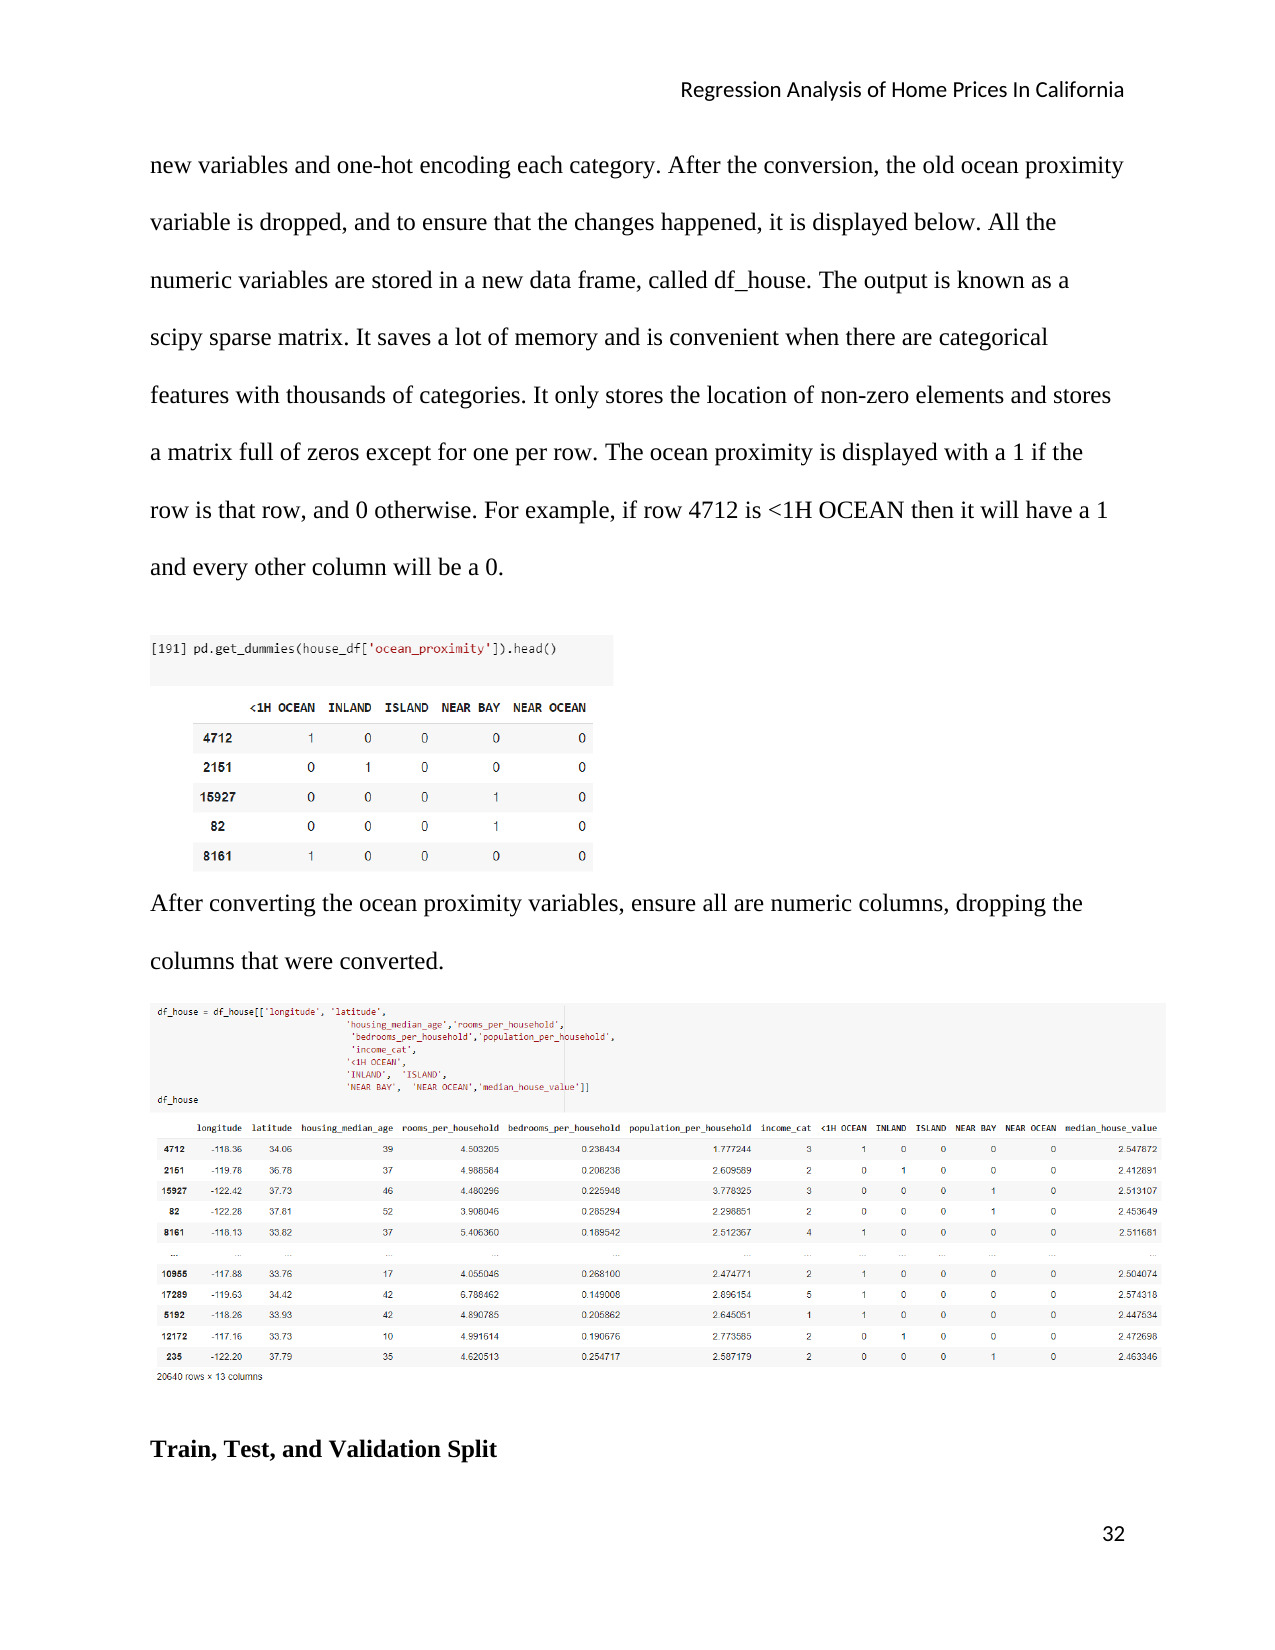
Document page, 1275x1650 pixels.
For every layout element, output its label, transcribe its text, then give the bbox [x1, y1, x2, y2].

text Train, Test, and Validation Split [150, 1434, 1125, 1463]
picture [150, 635, 614, 889]
text After converting the ocean proximity variables, ensure all are numeric columns, dropping the columns that were converted. [150, 888, 1125, 975]
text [150, 150, 1125, 581]
picture [150, 1003, 1166, 1387]
